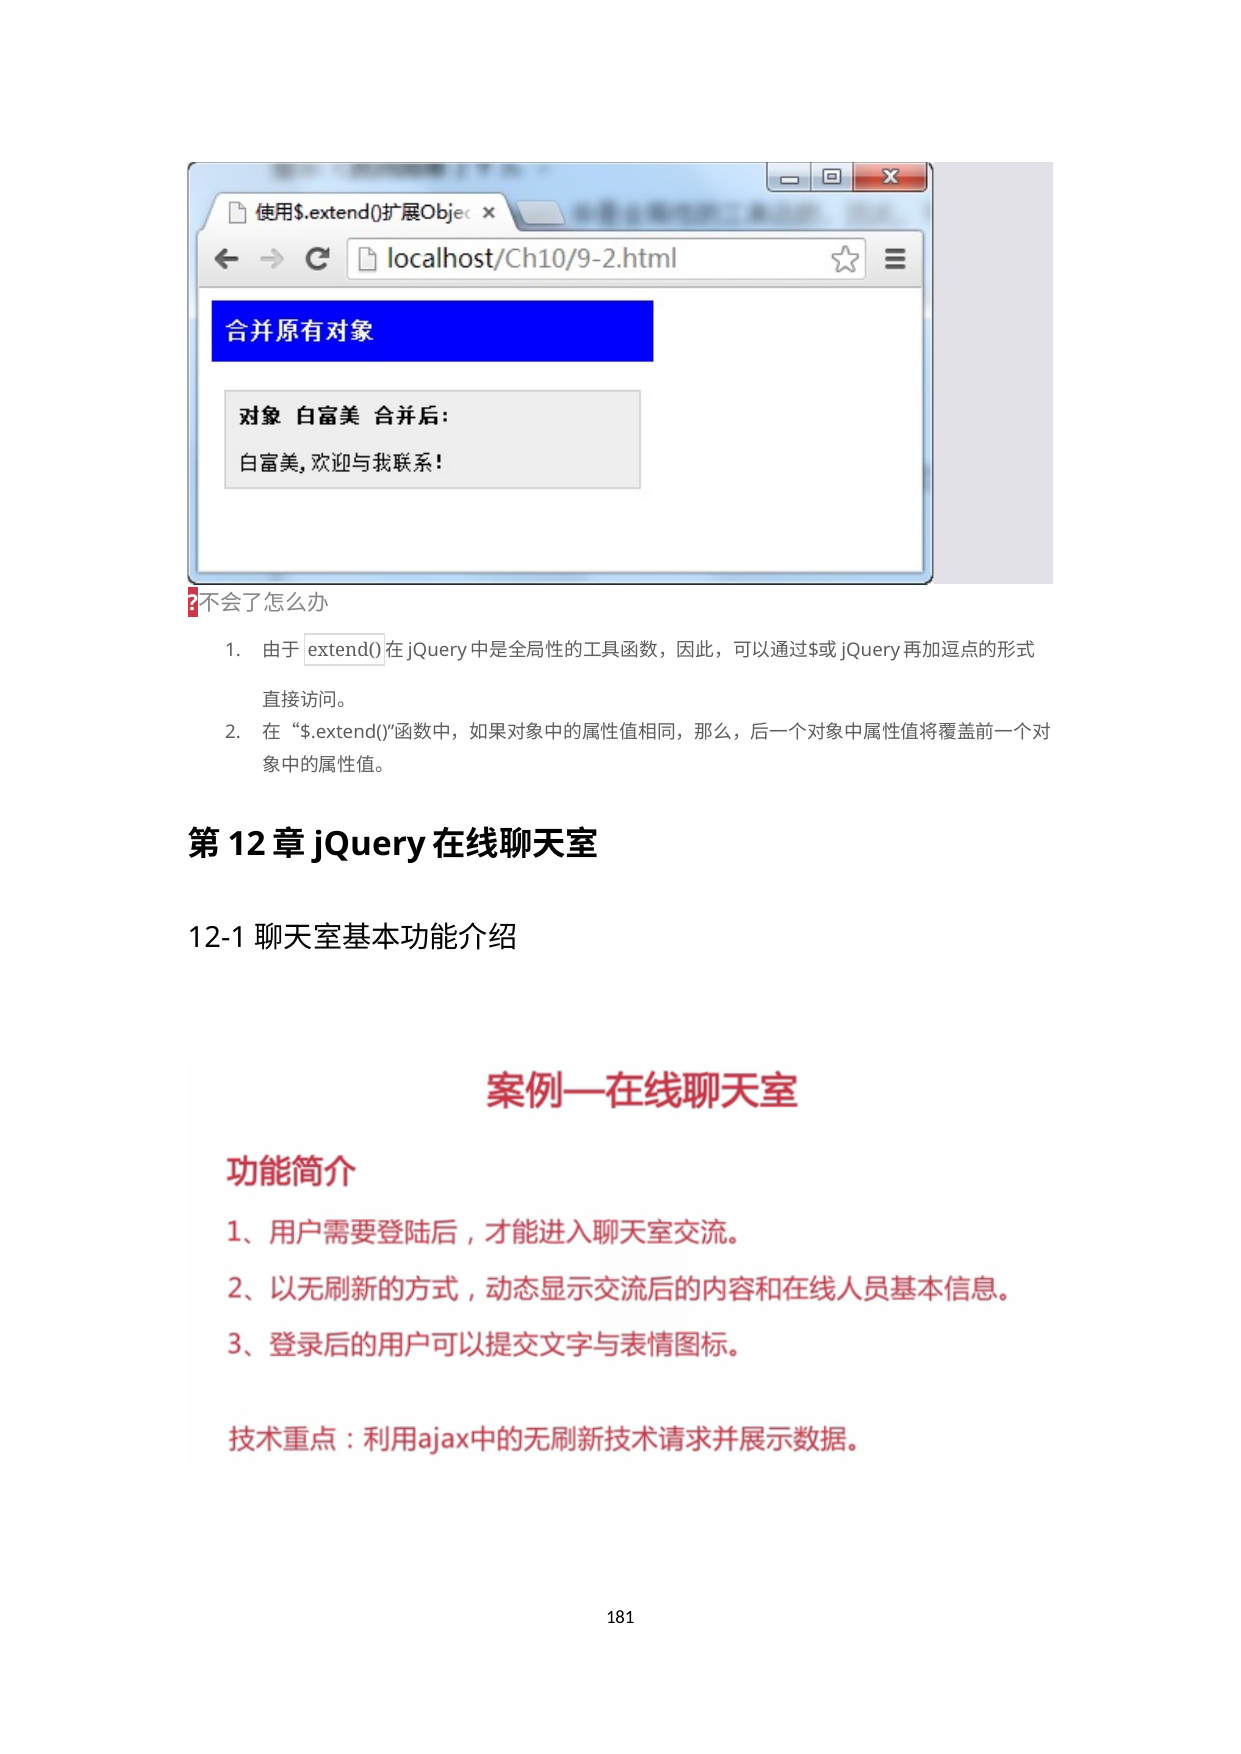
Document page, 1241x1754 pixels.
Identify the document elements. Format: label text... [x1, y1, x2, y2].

list 在“$.extend()”函数中，如果对象中的属性值相同，那么，后一个对象中属性值将覆盖前一个对象中的属性值。 [225, 714, 1053, 779]
list 由于extend()在jQuery中是全局性的工具函数，因此，可以通过$或jQuery再加逗点的形式直接访问。 [225, 617, 1053, 714]
subtitle 12-1 聊天室基本功能介绍 [187, 903, 1053, 968]
picture [187, 1058, 1053, 1471]
picture [187, 162, 934, 585]
text ?不会了怎么办 [187, 584, 1053, 617]
subtitle 第12章 jQuery在线聊天室 [187, 809, 1053, 874]
